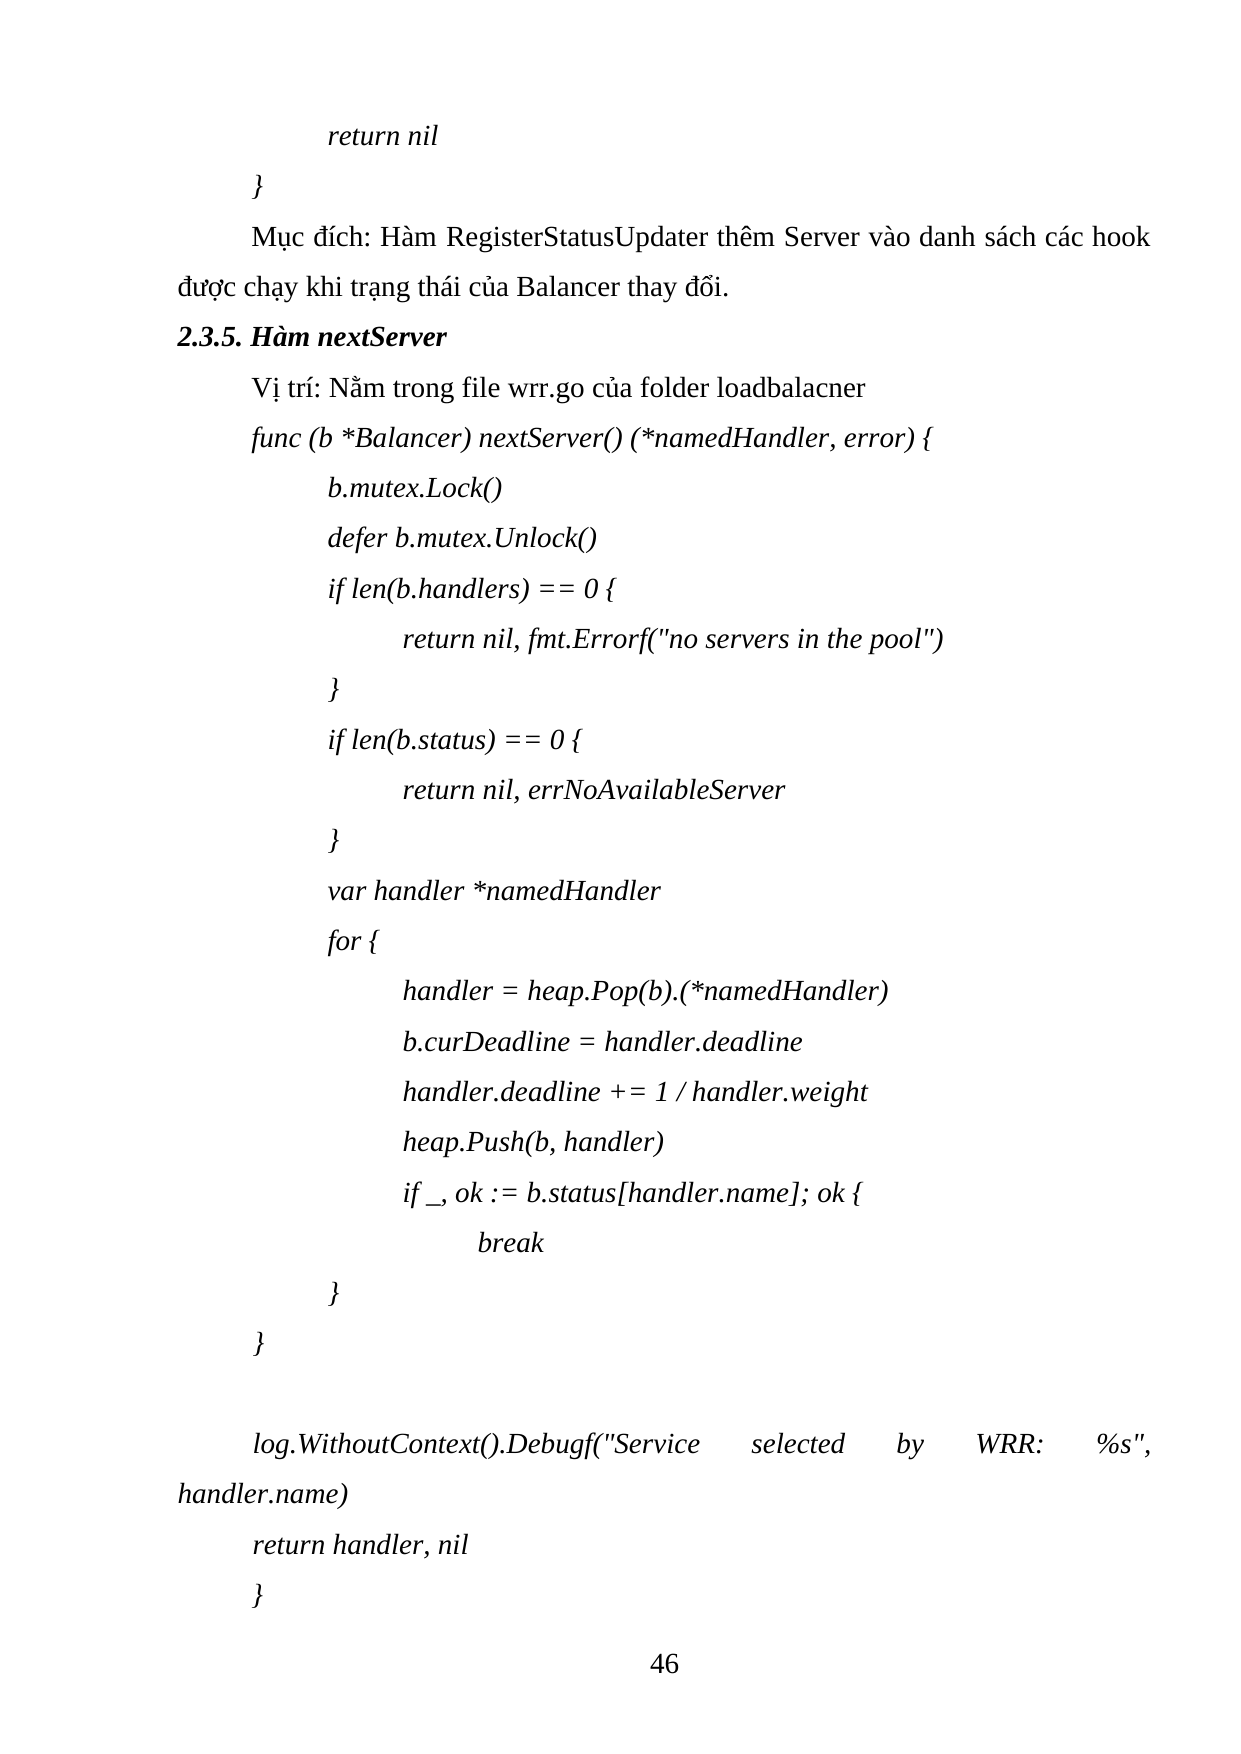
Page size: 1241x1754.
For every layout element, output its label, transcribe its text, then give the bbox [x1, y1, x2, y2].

text defer b.mutex.Unlock() [251, 521, 1152, 554]
text handler.deadline += 1 / handler.weight [251, 1074, 1152, 1108]
text heap.Push(b, handler) [251, 1124, 1152, 1158]
text Vị trí: Nằm trong file wrr.go của folder loadbalacner [177, 370, 1152, 403]
text if len(b.status) == 0 { [251, 722, 1152, 755]
text return handler, nil [177, 1527, 1152, 1560]
text } [177, 1577, 1152, 1611]
text handler = heap.Pop(b).(*namedHandler) [251, 973, 1152, 1007]
text } [177, 1275, 1152, 1309]
text } [177, 1326, 1152, 1359]
text if _, ok := b.status[handler.name]; ok { [251, 1175, 1152, 1208]
text break [251, 1225, 1152, 1258]
text } [177, 168, 1152, 202]
text } [251, 672, 1152, 705]
text for { [251, 923, 1152, 957]
text b.curDeadline = handler.deadline [251, 1024, 1152, 1057]
text log.WithoutContext().Debugf("Service selected by WRR: %s", handler.name) [177, 1426, 1152, 1510]
text Mục đích: Hàm RegisterStatusUpdater thêm Server vào danh sách các hook được chạy khi trạng thái của Balancer thay đổi. [177, 219, 1152, 303]
text } [251, 822, 1152, 856]
text return nil [251, 118, 1152, 152]
text b.mutex.Lock() [251, 470, 1152, 504]
subtitle 2.3.5. Hàm nextServer [177, 319, 1152, 353]
text return nil, fmt.Errorf("no servers in the pool") [251, 621, 1152, 655]
text var handler *namedHandler [251, 873, 1152, 906]
text if len(b.handlers) == 0 { [251, 571, 1152, 604]
text func (b *Balancer) nextServer() (*namedHandler, error) { [177, 420, 1152, 453]
text return nil, errNoAvailableServer [251, 772, 1152, 806]
